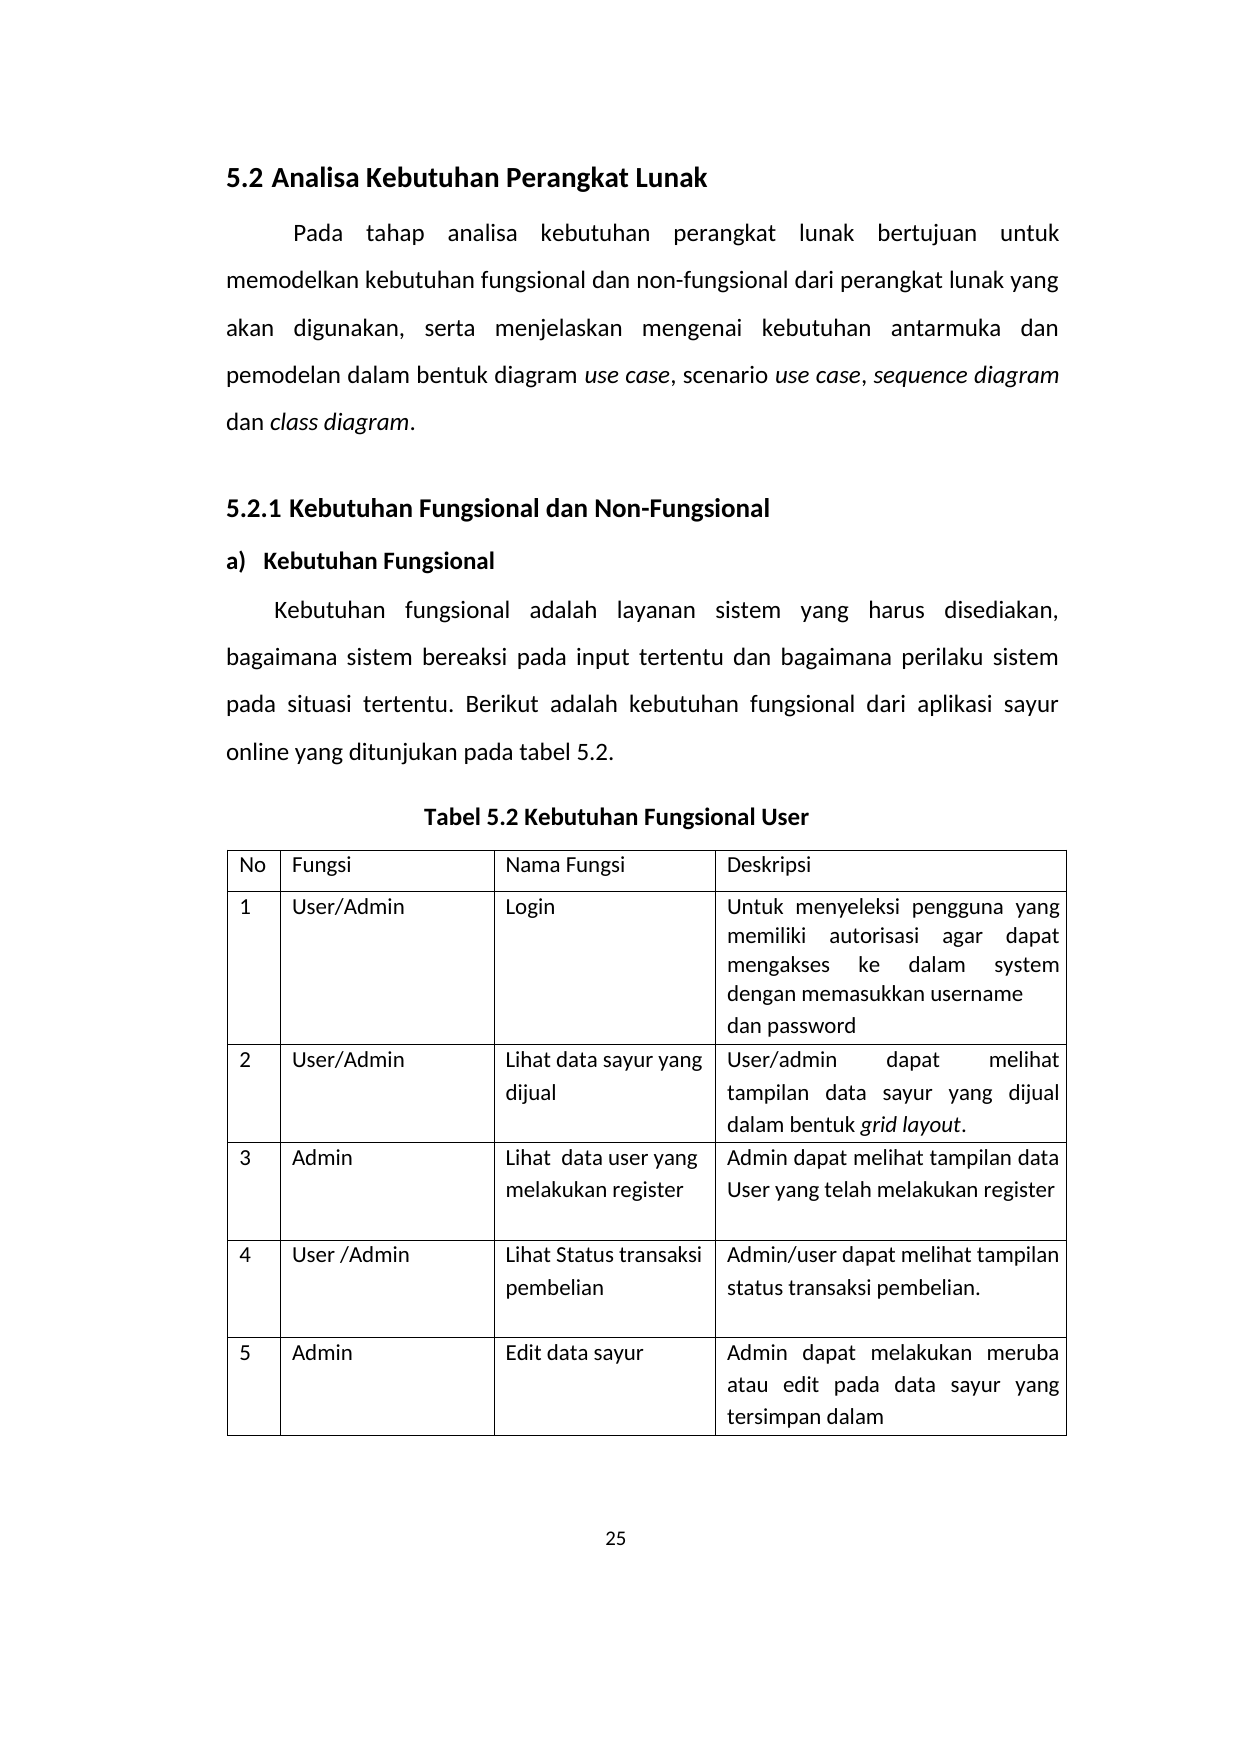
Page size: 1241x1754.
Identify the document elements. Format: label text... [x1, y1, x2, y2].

table_cell Lihat data user yang melakukan register [495, 1143, 715, 1239]
table_cell 3 [228, 1143, 280, 1239]
table_cell 4 [228, 1241, 280, 1337]
table_cell Admin [281, 1143, 494, 1239]
table_cell Login [495, 892, 715, 1044]
table_cell User /Admin [281, 1241, 494, 1337]
text Pada tahap analisa kebutuhan perangkat lunak bertujuan untuk memodelkan kebutuhan fungsional dan non-fungsional dari perangkat lunak yang akan digunakan, serta menjelaskan mengenai kebutuhan antarmuka dan pemodelan dalam bentuk diagram use case, scenario use case, sequence diagram dan class diagram. [226, 217, 1060, 437]
table_cell Admin dapat melakukan meruba atau edit pada data sayur yang tersimpan dalam [716, 1338, 1066, 1435]
table_cell Lihat data sayur yang dijual [495, 1045, 715, 1142]
subtitle 5.2.1 Kebutuhan Fungsional dan Non-Fungsional [226, 491, 1092, 524]
text Kebutuhan fungsional adalah layanan sistem yang harus disediakan, bagaimana sistem bereaksi pada input tertentu dan bagaimana perilaku sistem pada situasi tertentu. Berikut adalah kebutuhan fungsional dari aplikasi sayur online yang ditunjukan pada tabel 5.2. [226, 594, 1060, 766]
text Tabel 5.2 Kebutuhan Fungsional User [141, 801, 1092, 831]
table_cell 1 [228, 892, 280, 1044]
table_cell Admin dapat melihat tampilan data User yang telah melakukan register [716, 1143, 1066, 1239]
subtitle 5.2 Analisa Kebutuhan Perangkat Lunak [226, 159, 1092, 195]
table_cell User/Admin [281, 1045, 494, 1142]
table_cell 2 [228, 1045, 280, 1142]
table_header Fungsi [281, 851, 494, 891]
table_cell User/admin dapat melihat tampilan data sayur yang dijual dalam bentuk grid layout. [716, 1045, 1066, 1142]
table_header Nama Fungsi [495, 851, 715, 891]
table_cell Lihat Status transaksi pembelian [495, 1241, 715, 1337]
table_cell Admin [281, 1338, 494, 1435]
table_cell Untuk menyeleksi pengguna yang memiliki autorisasi agar dapat mengakses ke dalam system dengan memasukkan username dan password [716, 892, 1066, 1044]
table_cell 5 [228, 1338, 280, 1435]
table_cell User/Admin [281, 892, 494, 1044]
table_header No [228, 851, 280, 891]
table_header Deskripsi [716, 851, 1066, 891]
table_cell Edit data sayur [495, 1338, 715, 1435]
table_cell Admin/user dapat melihat tampilan status transaksi pembelian. [716, 1241, 1066, 1337]
list Kebutuhan Fungsional [226, 545, 1092, 576]
